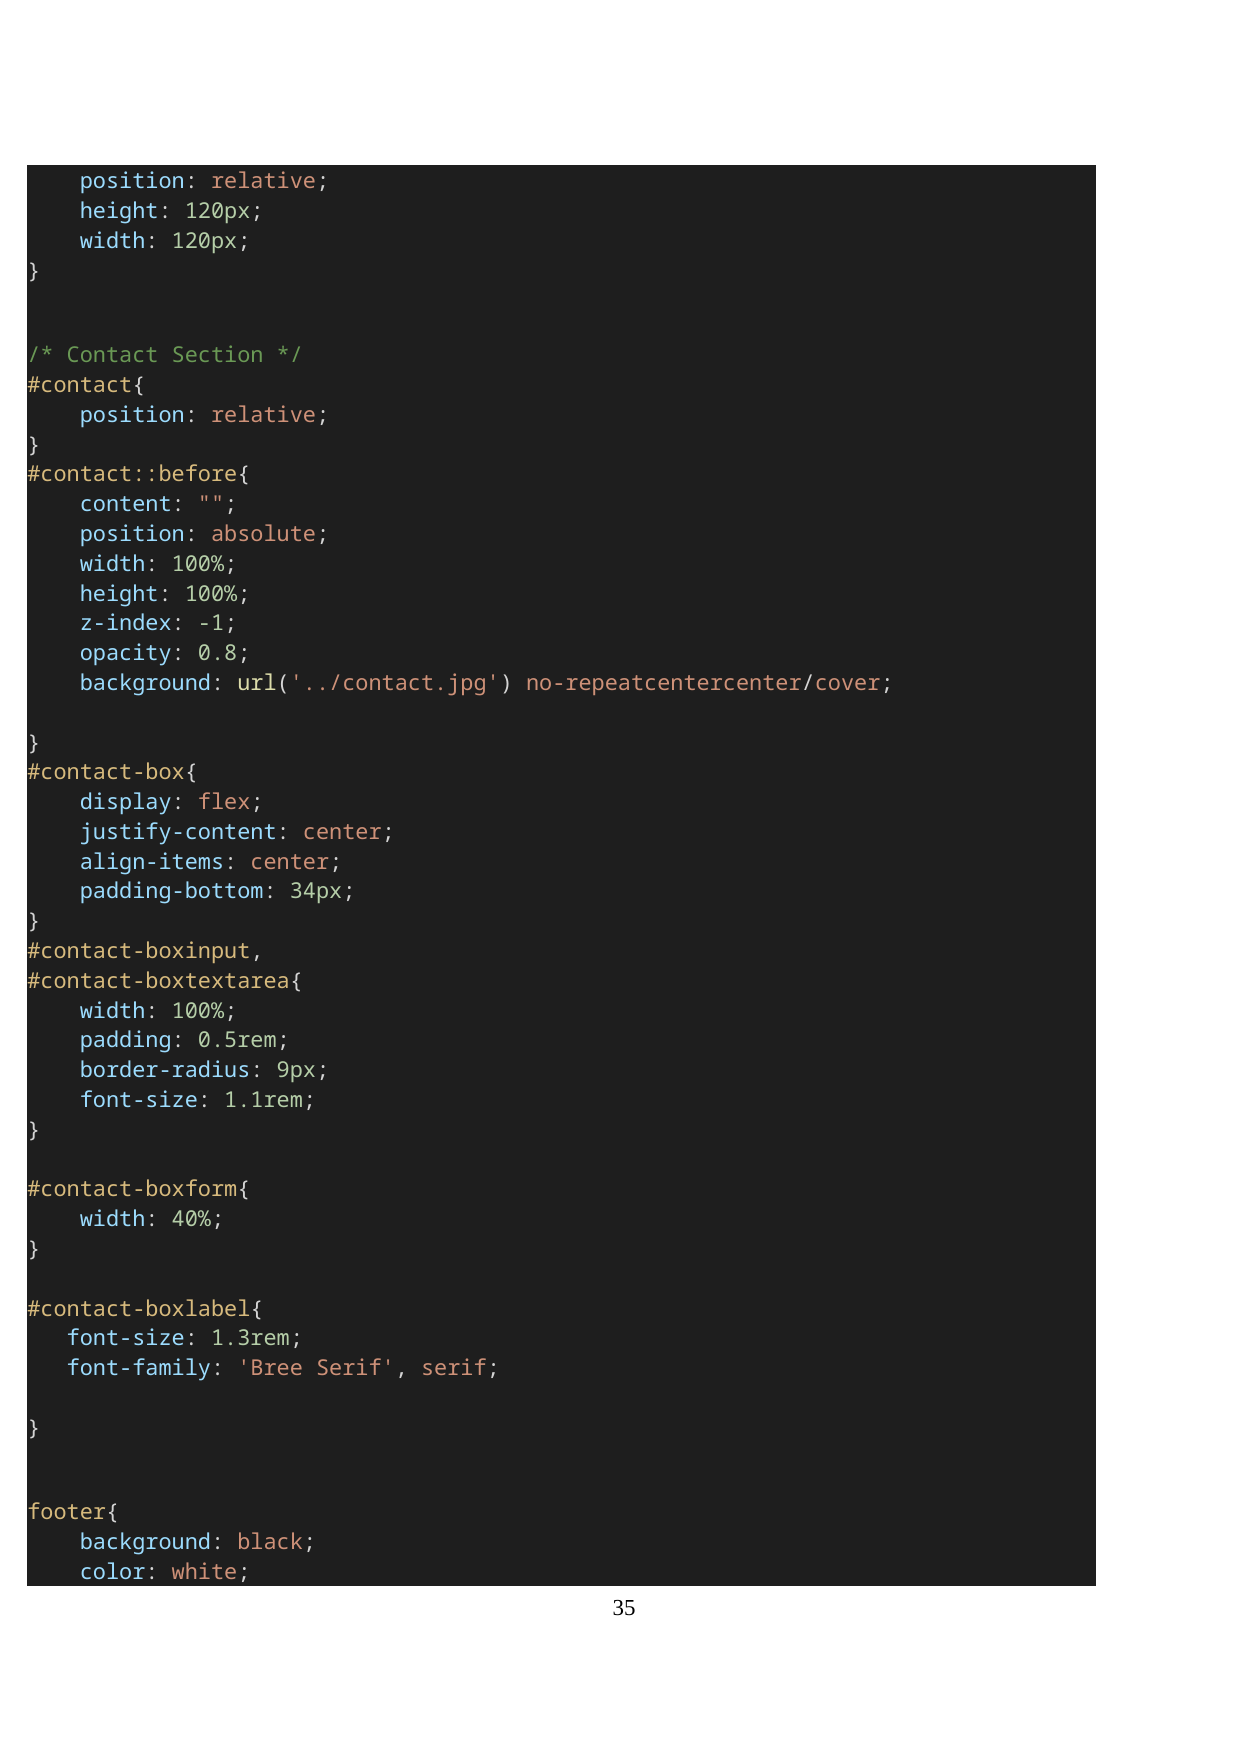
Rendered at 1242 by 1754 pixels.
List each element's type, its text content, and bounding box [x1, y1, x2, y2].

text #contact-boxtextarea{ [27, 965, 1096, 995]
text } [27, 905, 1096, 935]
text } [27, 727, 1096, 756]
text #contact-box{ [27, 756, 1096, 786]
text padding-bottom: 34px; [27, 876, 1096, 905]
text content: ""; [27, 488, 1096, 518]
text align-items: center; [27, 846, 1096, 876]
text font-family: 'Bree Serif', serif; [27, 1352, 1096, 1382]
text #contact-boxform{ [27, 1173, 1096, 1203]
text color: white; [27, 1556, 1096, 1586]
text font-size: 1.1rem; [27, 1084, 1096, 1114]
text footer{ [27, 1496, 1096, 1526]
text #contact{ [27, 369, 1096, 399]
text padding: 0.5rem; [27, 1024, 1096, 1054]
text border-radius: 9px; [27, 1054, 1096, 1084]
text font-size: 1.3rem; [27, 1322, 1096, 1352]
text height: 100%; [27, 578, 1096, 607]
text position: relative; [27, 399, 1096, 429]
text } [27, 255, 1096, 284]
text background: url('../contact.jpg') no-repeatcentercenter/cover; [27, 667, 1096, 697]
text display: flex; [27, 786, 1096, 816]
text #contact-boxinput, [27, 935, 1096, 965]
text opacity: 0.8; [27, 637, 1096, 667]
text height: 120px; [27, 195, 1096, 225]
text justify-content: center; [27, 816, 1096, 846]
text #contact::before{ [27, 458, 1096, 488]
text } [27, 429, 1096, 458]
text #contact-boxlabel{ [27, 1293, 1096, 1322]
text } [27, 1412, 1096, 1442]
text z-index: -1; [27, 607, 1096, 637]
text background: black; [27, 1526, 1096, 1556]
text /* Contact Section */ [27, 339, 1096, 369]
text } [27, 1114, 1096, 1144]
text width: 120px; [27, 225, 1096, 255]
text } [27, 1233, 1096, 1263]
text position: absolute; [27, 518, 1096, 548]
text width: 40%; [27, 1203, 1096, 1233]
text width: 100%; [27, 995, 1096, 1024]
text position: relative; [27, 165, 1096, 195]
text width: 100%; [27, 548, 1096, 578]
